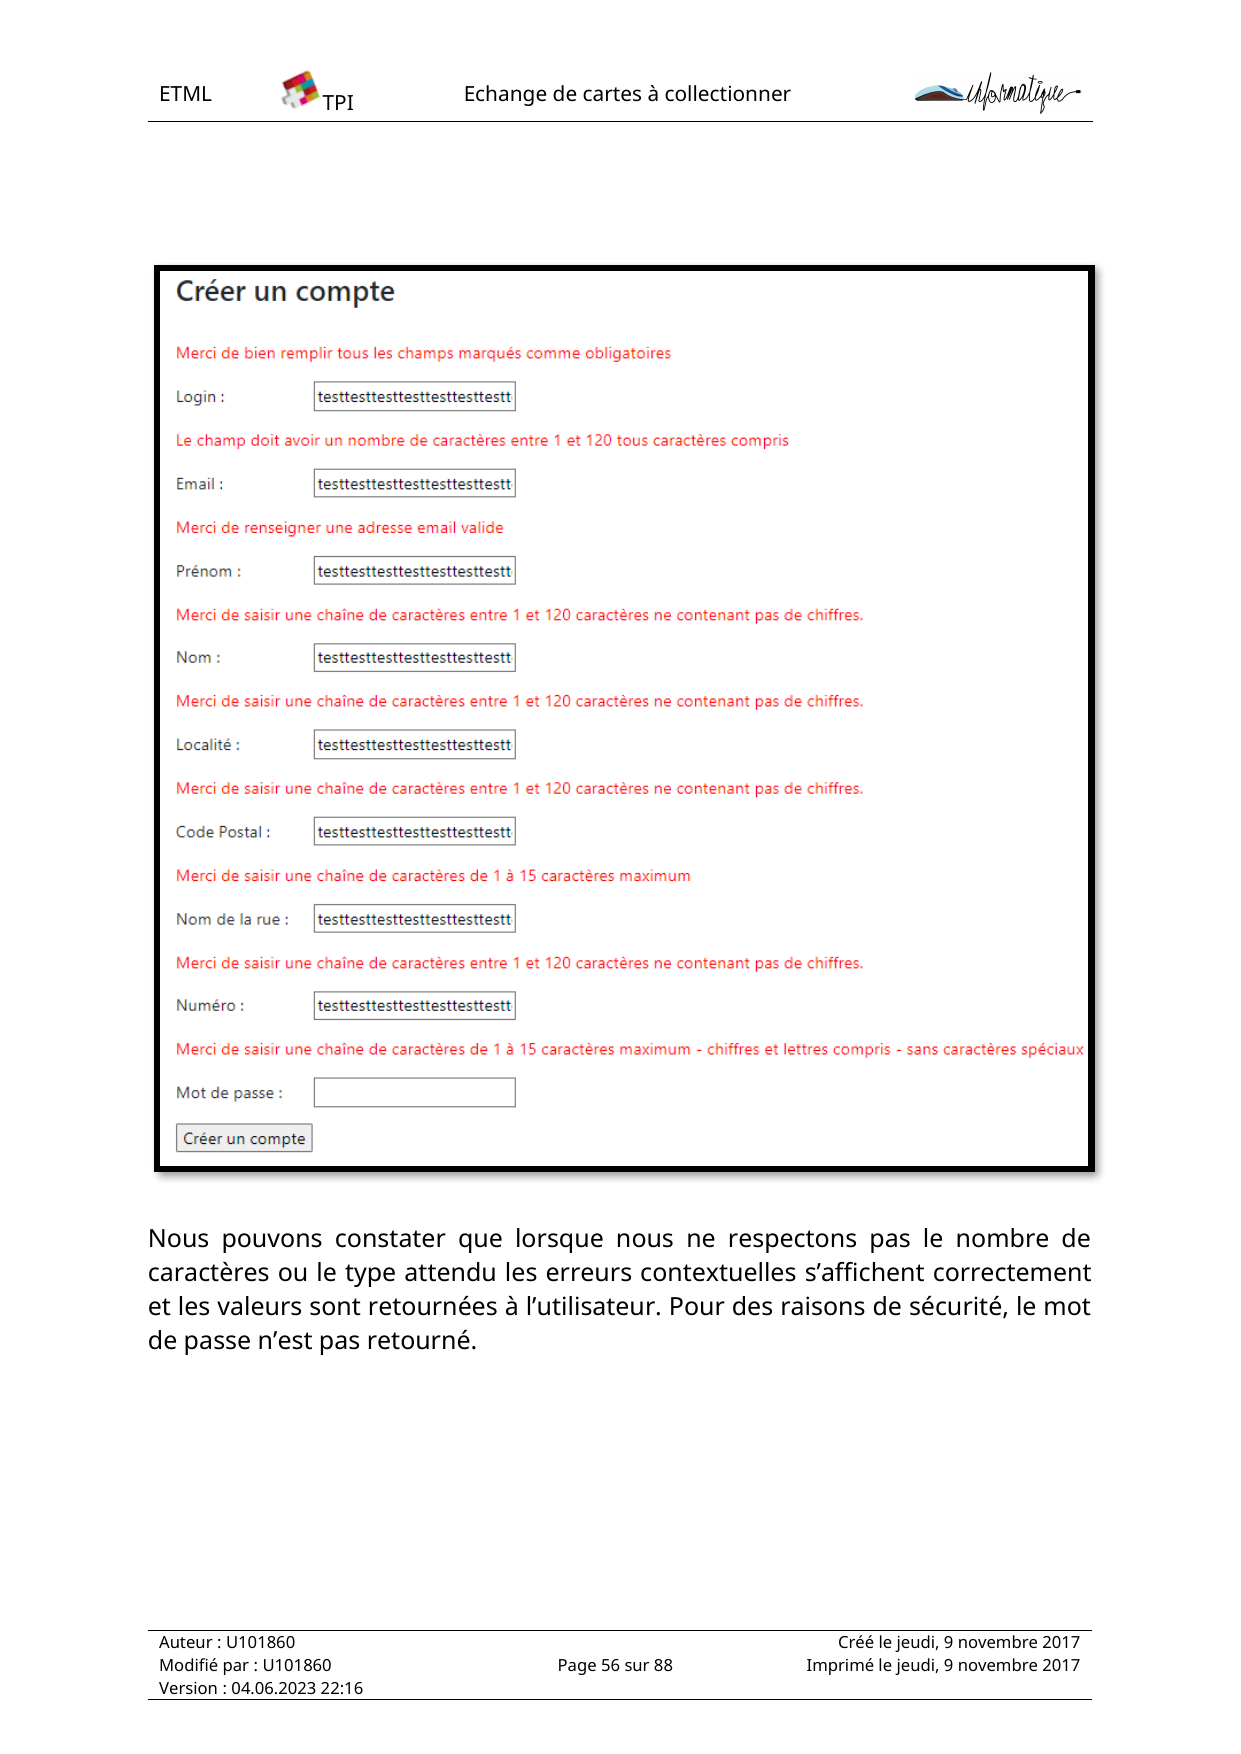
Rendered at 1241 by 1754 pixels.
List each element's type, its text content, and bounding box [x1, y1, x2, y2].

picture [276, 69, 323, 111]
picture [160, 271, 1088, 1166]
text Nous pouvons constater que lorsque nous ne respectons pas le nombre de caractères ou le type attendu les erreurs contextuelles s’affichent correctement et les valeurs sont retournées à l’utilisateur. Pour des raisons de sécurité, le mot de passe n’est pas retourné. [148, 1221, 1092, 1357]
